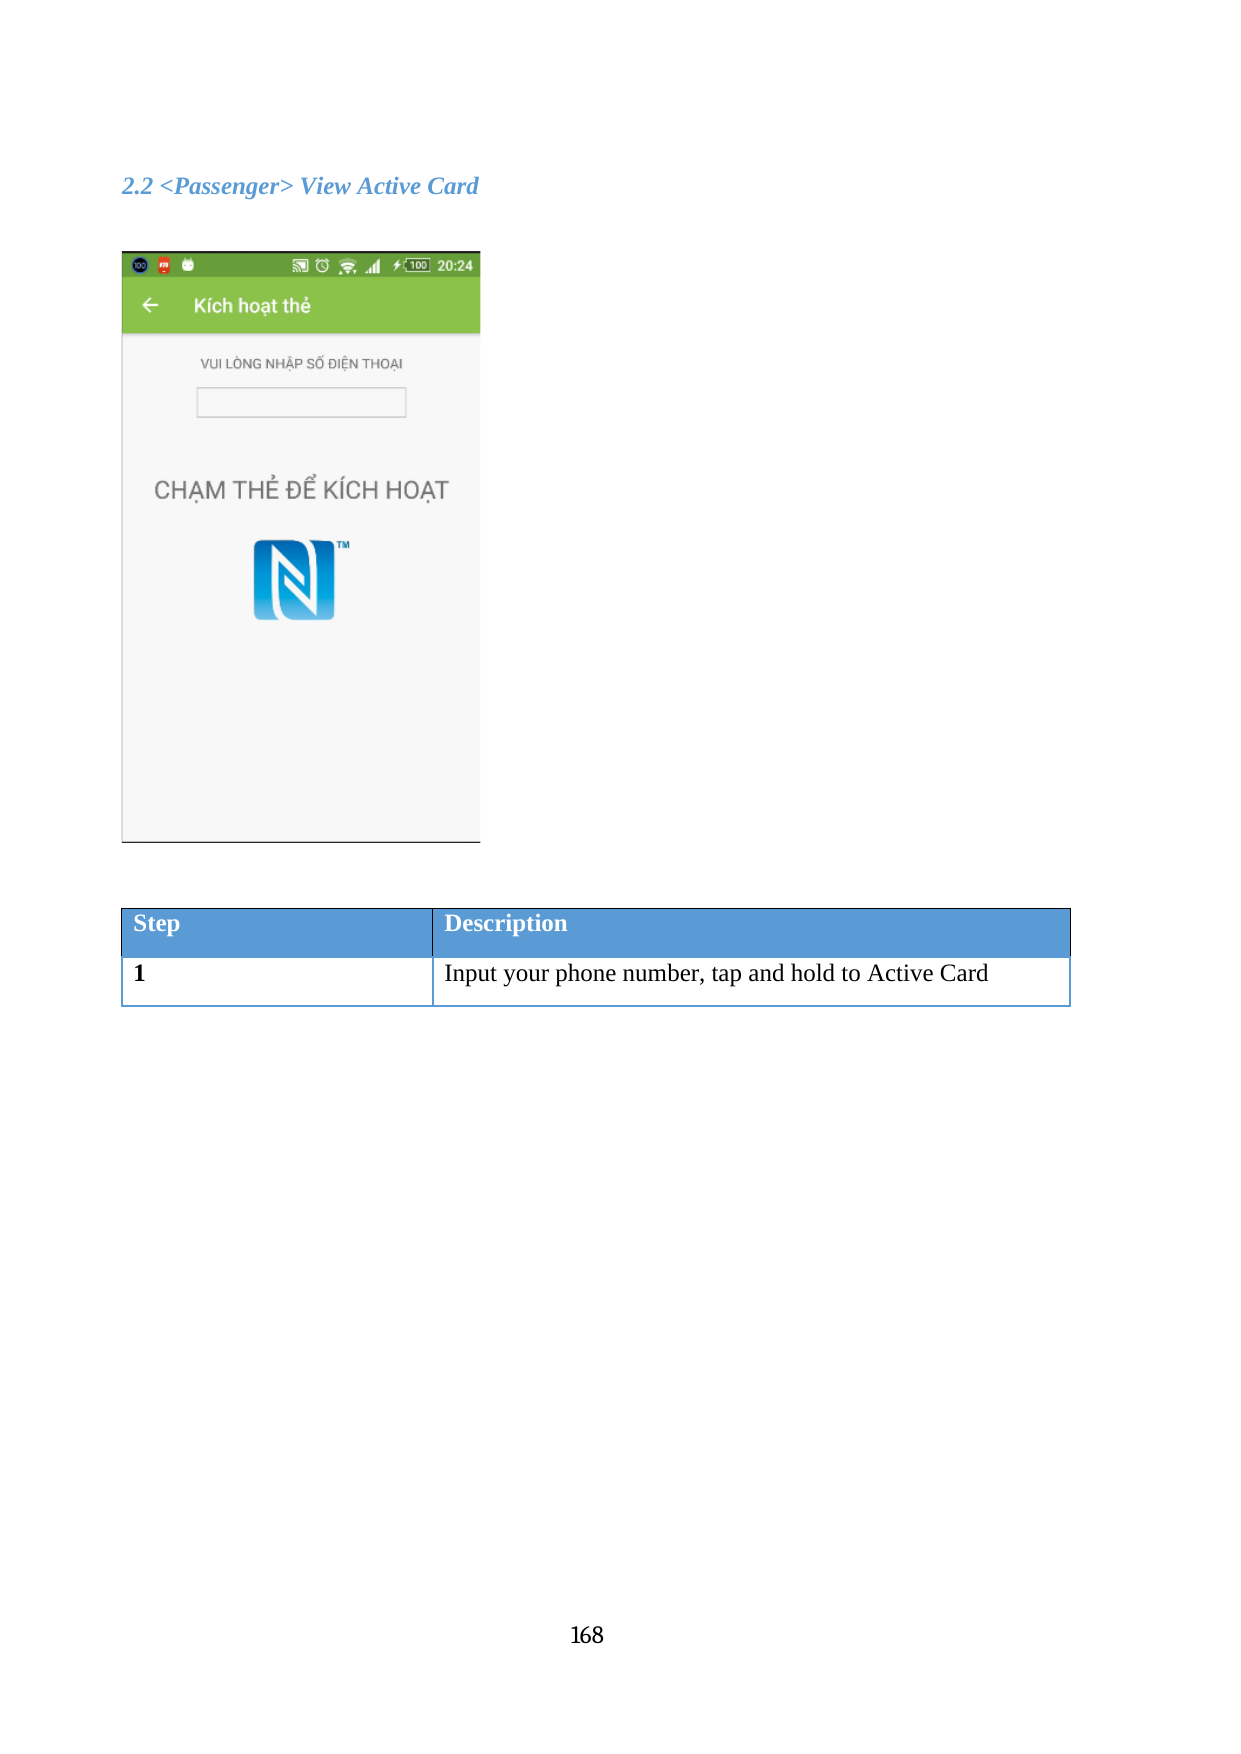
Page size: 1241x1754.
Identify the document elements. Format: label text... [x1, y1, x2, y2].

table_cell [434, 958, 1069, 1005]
subtitle 2.2 <Passenger> View Active Card [122, 171, 1053, 199]
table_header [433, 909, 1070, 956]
picture [121, 251, 481, 843]
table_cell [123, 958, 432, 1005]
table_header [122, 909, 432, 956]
